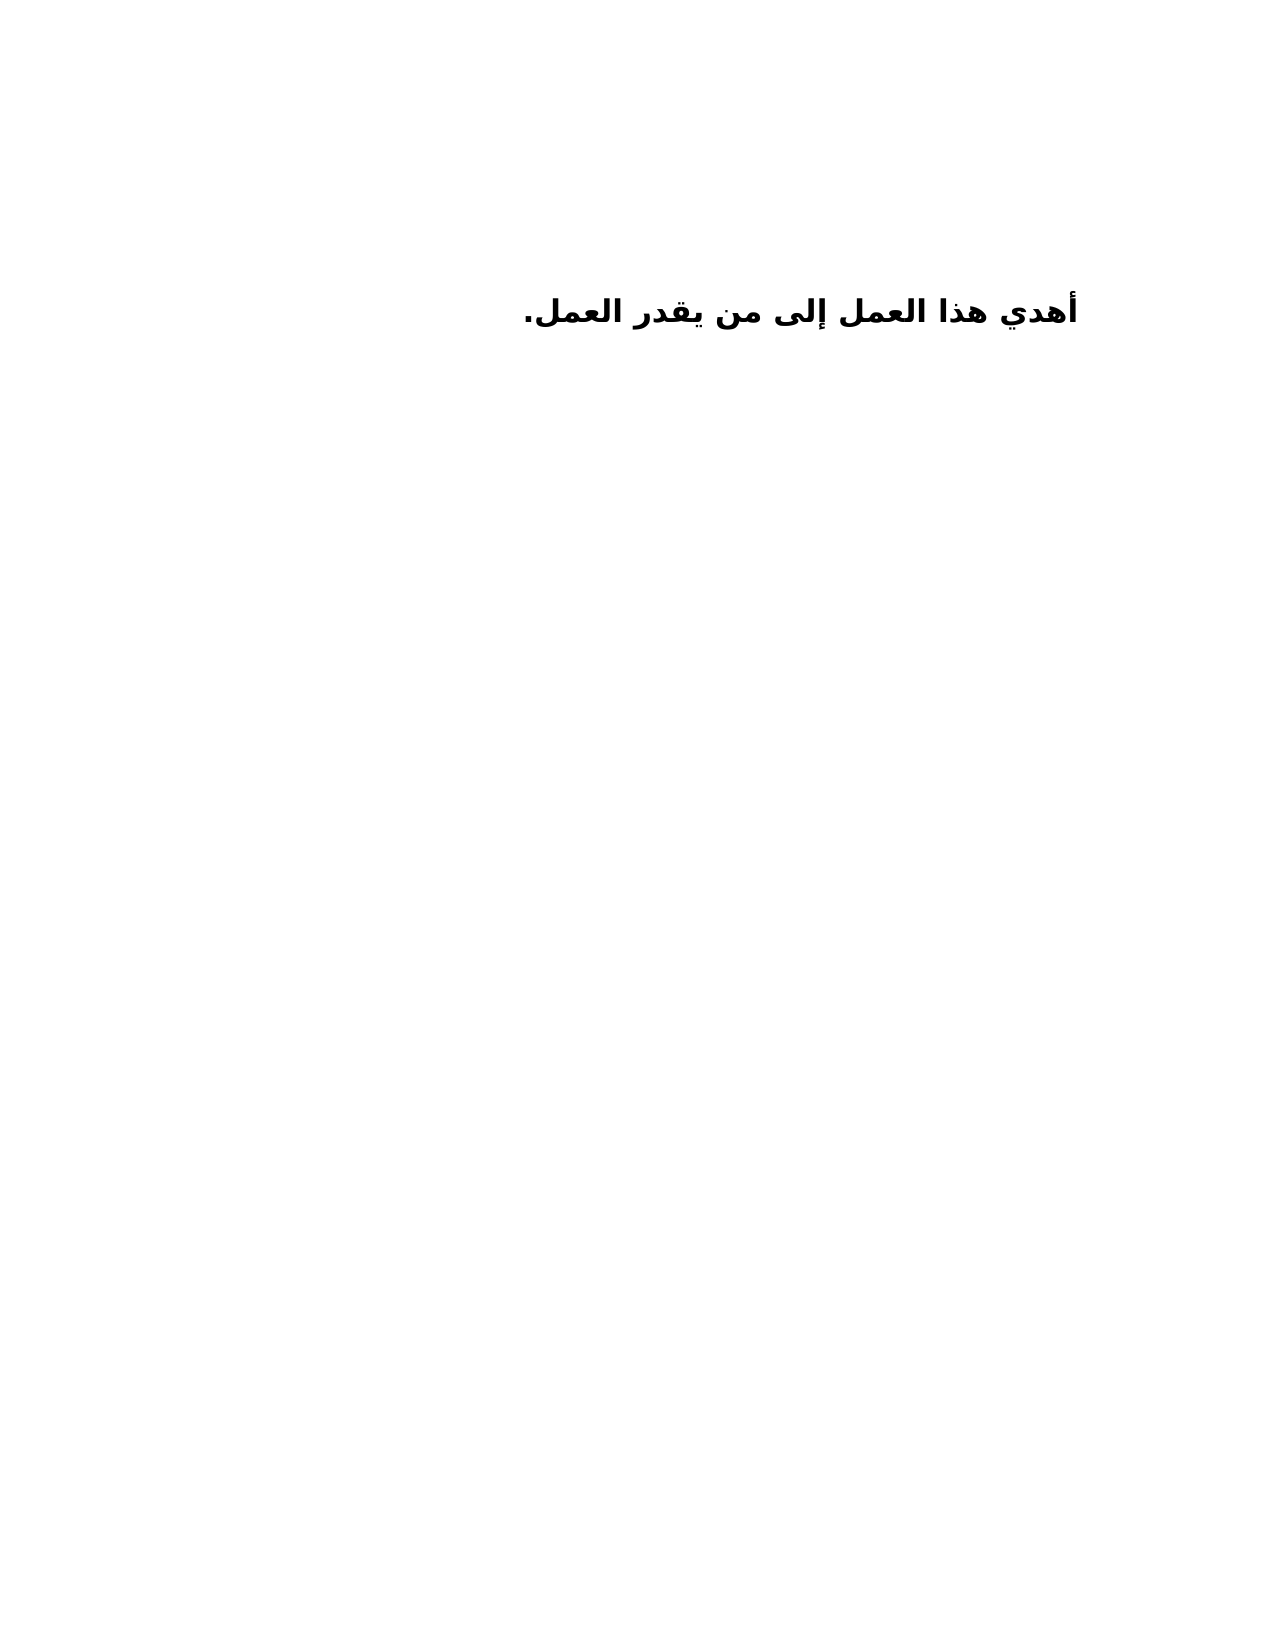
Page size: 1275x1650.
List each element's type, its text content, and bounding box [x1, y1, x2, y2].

text أهدي هذا العمل إلى من يقدر العمل. [225, 294, 1078, 330]
